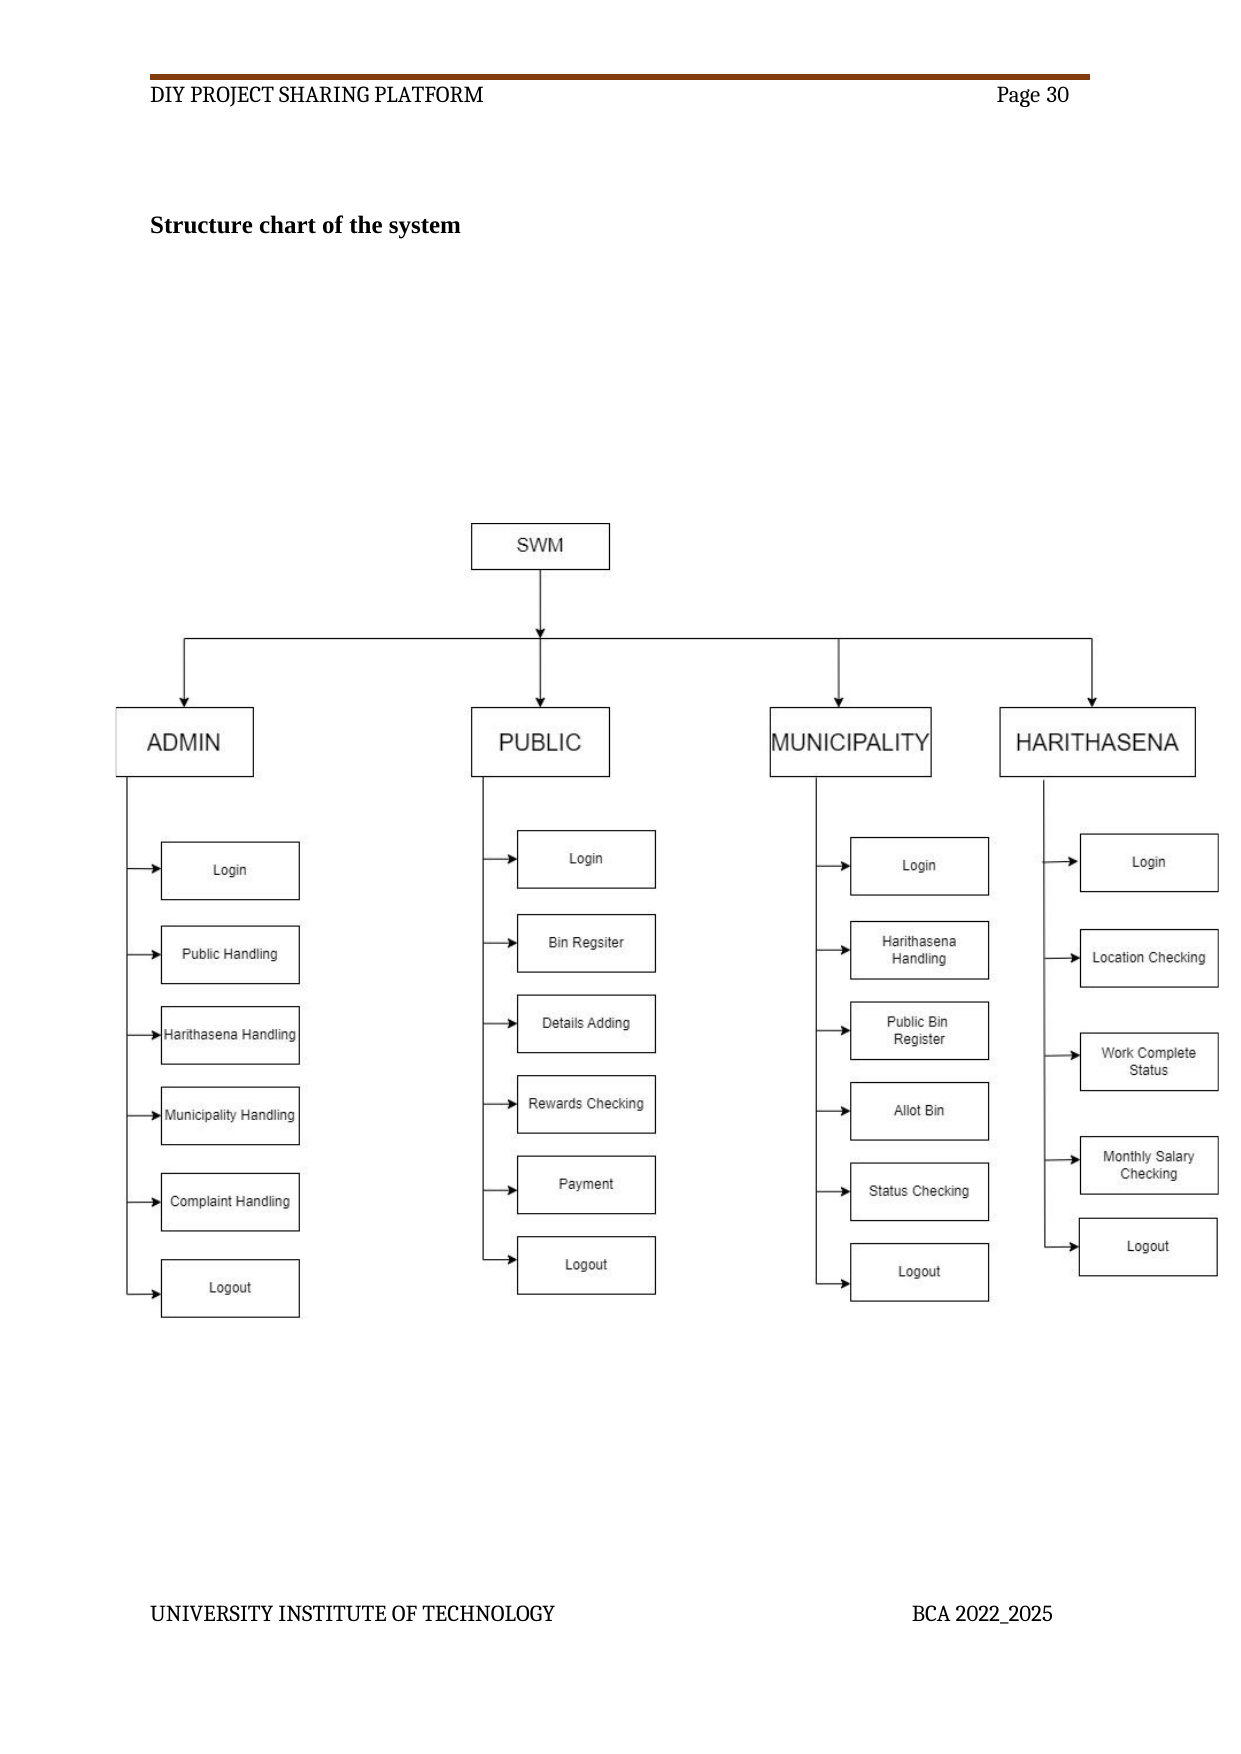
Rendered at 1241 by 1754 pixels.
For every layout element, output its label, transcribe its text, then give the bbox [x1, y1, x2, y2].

text Structure chart of the system [150, 210, 1090, 238]
picture [115, 523, 1219, 1319]
